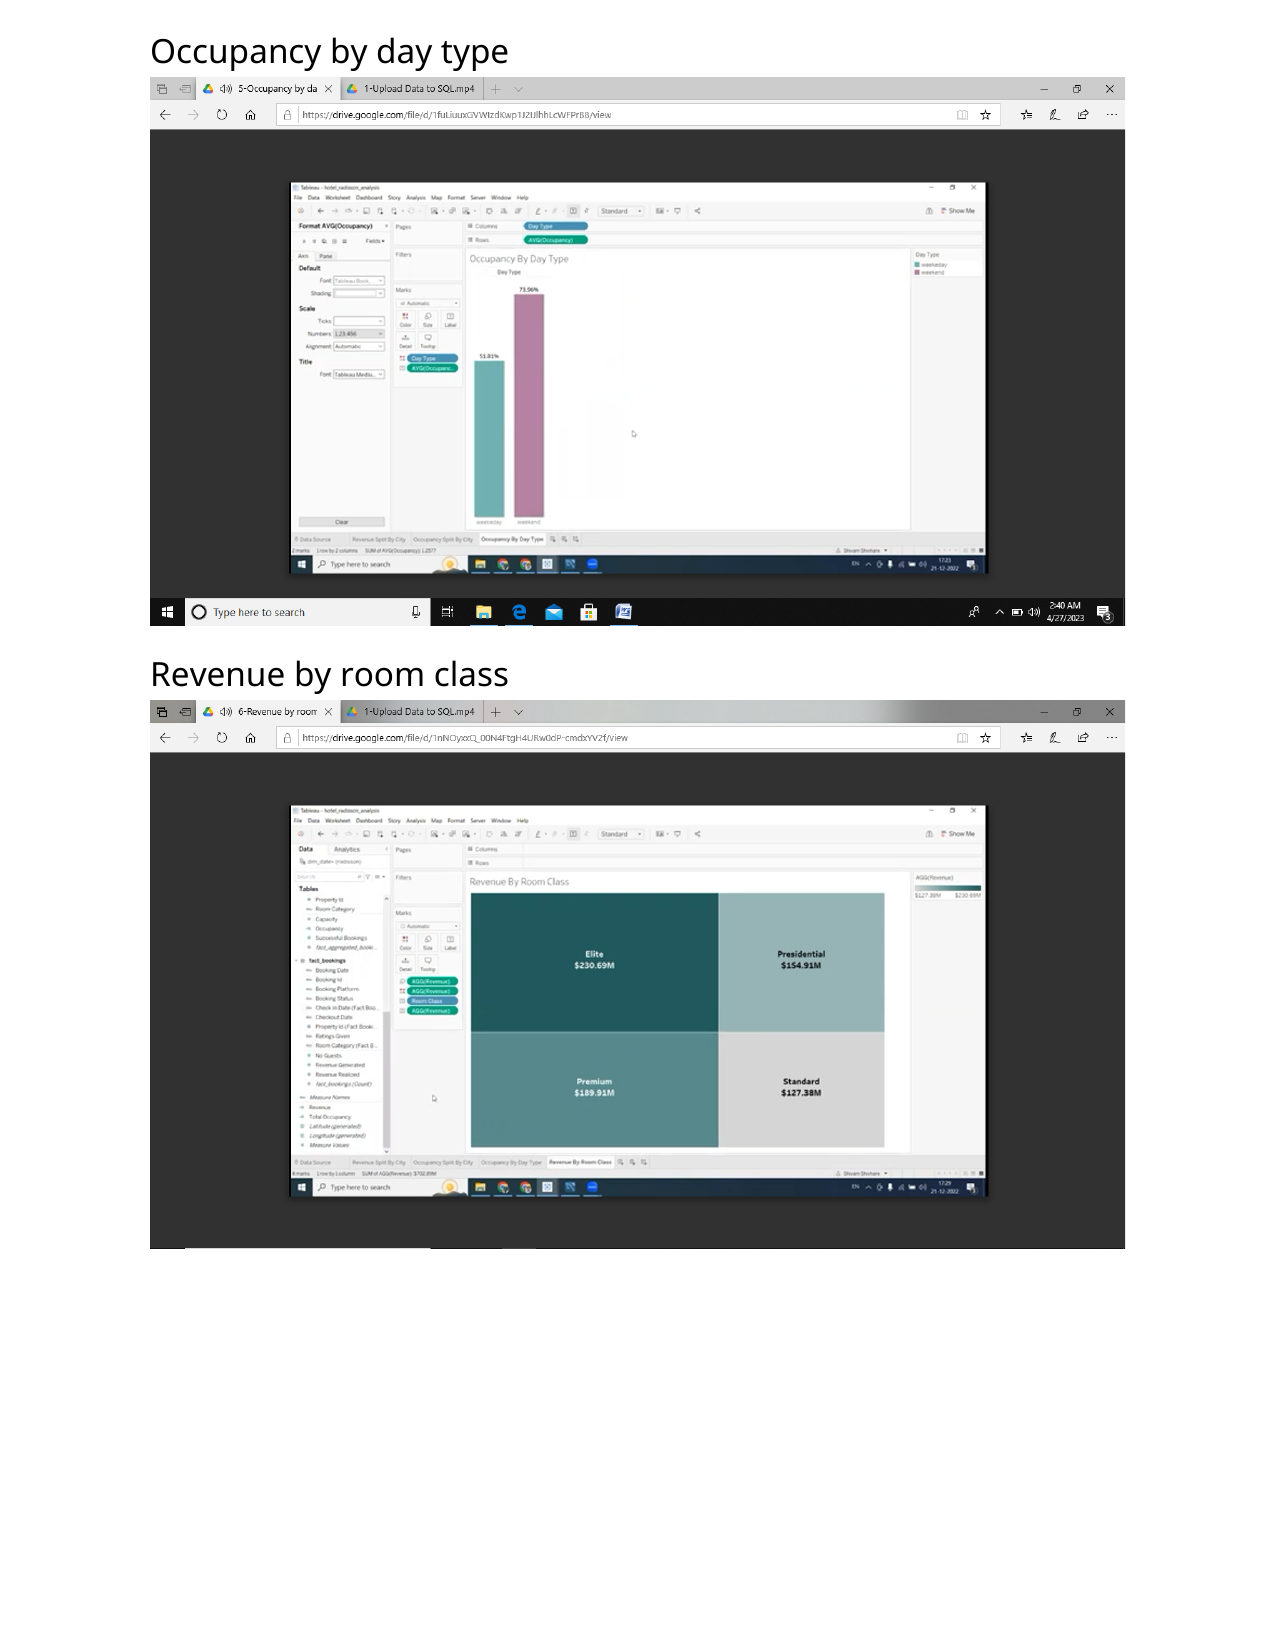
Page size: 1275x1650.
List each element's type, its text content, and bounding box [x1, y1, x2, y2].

picture [150, 77, 1125, 626]
picture [150, 700, 1125, 1249]
text Occupancy by day type [150, 28, 1125, 77]
text Revenue by room class [150, 651, 1125, 700]
